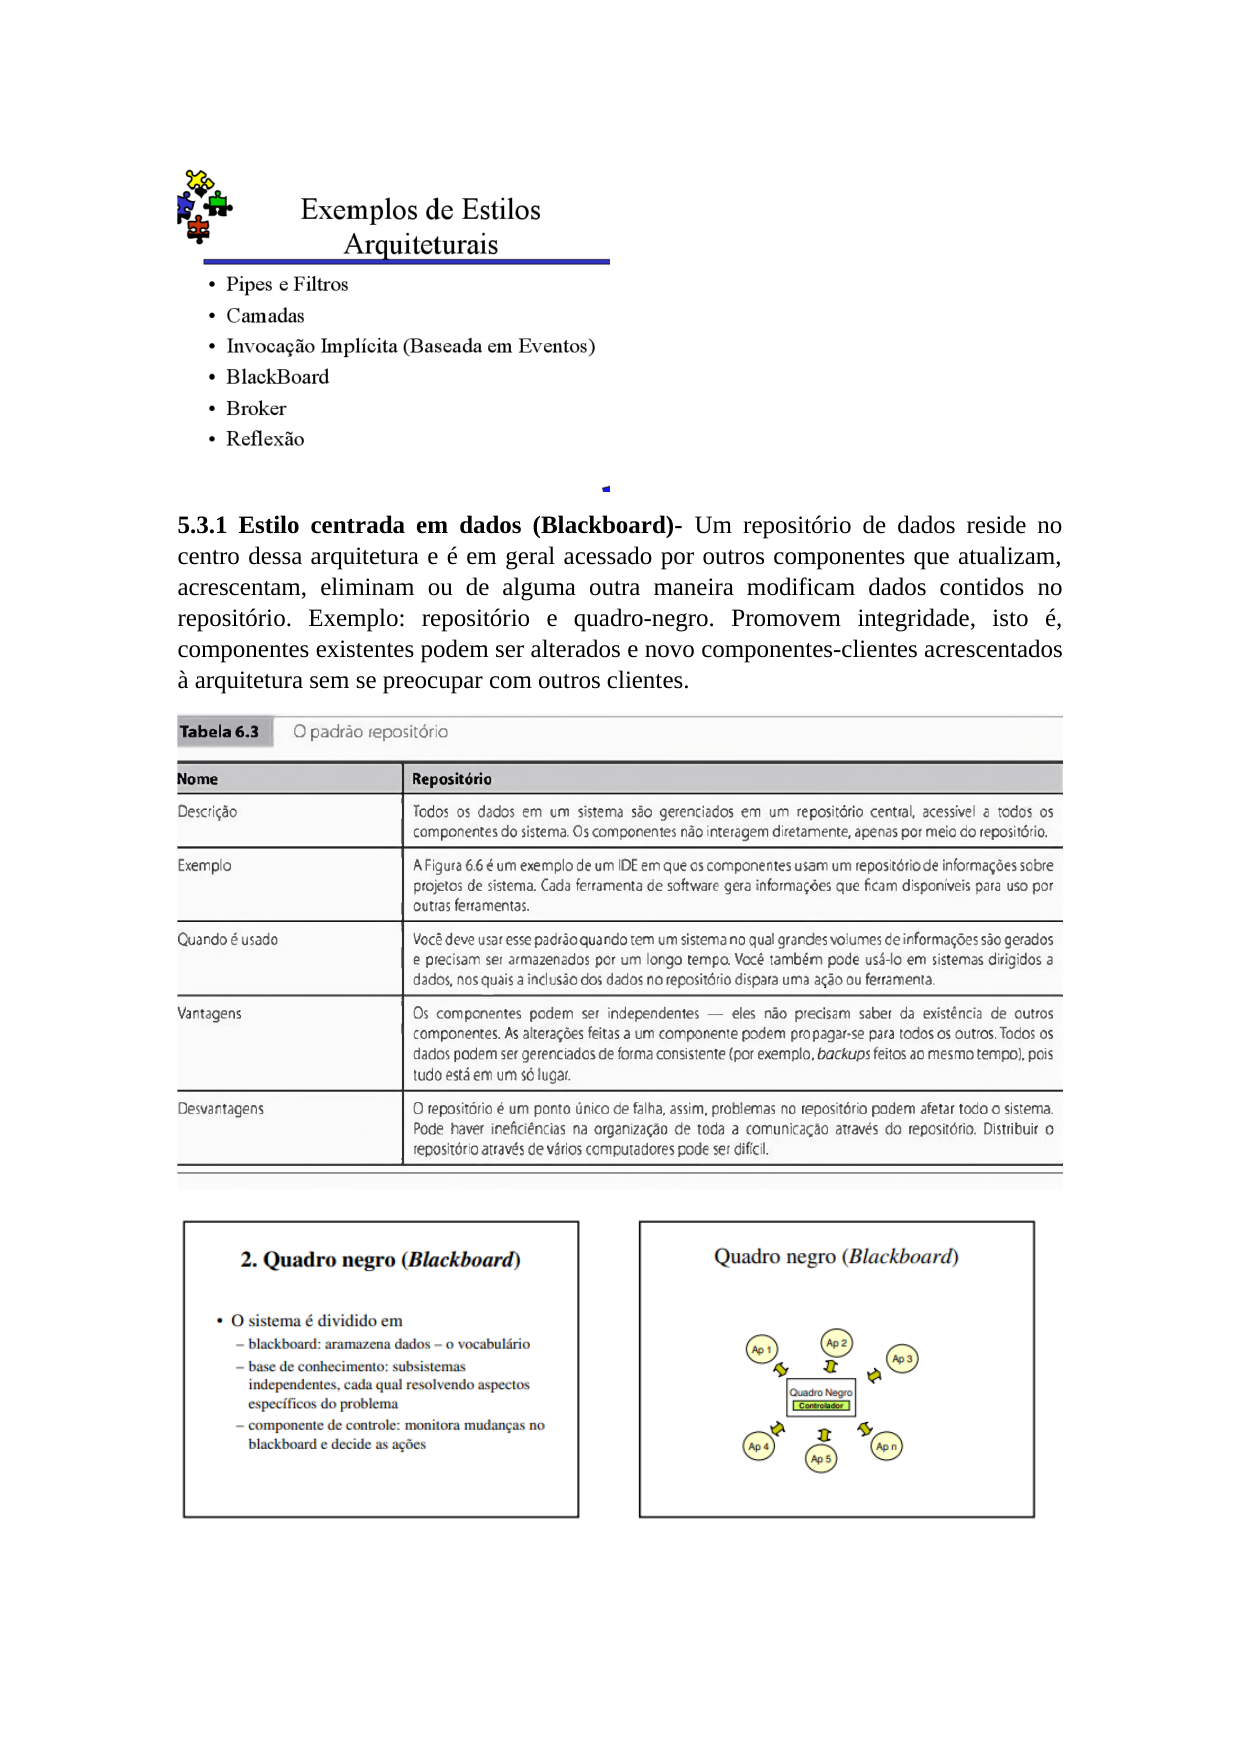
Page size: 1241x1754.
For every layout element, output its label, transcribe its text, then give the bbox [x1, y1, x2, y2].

picture [177, 713, 1063, 1189]
picture [177, 1207, 1063, 1539]
picture [177, 147, 610, 492]
text 5.3.1 Estilo centrada em dados (Blackboard)- Um repositório de dados reside no centro dessa arquitetura e é em geral acessado por outros componentes que atualizam, acrescentam, eliminam ou de alguma outra maneira modificam dados contidos no repositório. Exemplo: repositório e quadro-negro. Promovem integridade, isto é, componentes existentes podem ser alterados e novo componentes-clientes acrescentados à arquitetura sem se preocupar com outros clientes. [177, 510, 1063, 694]
